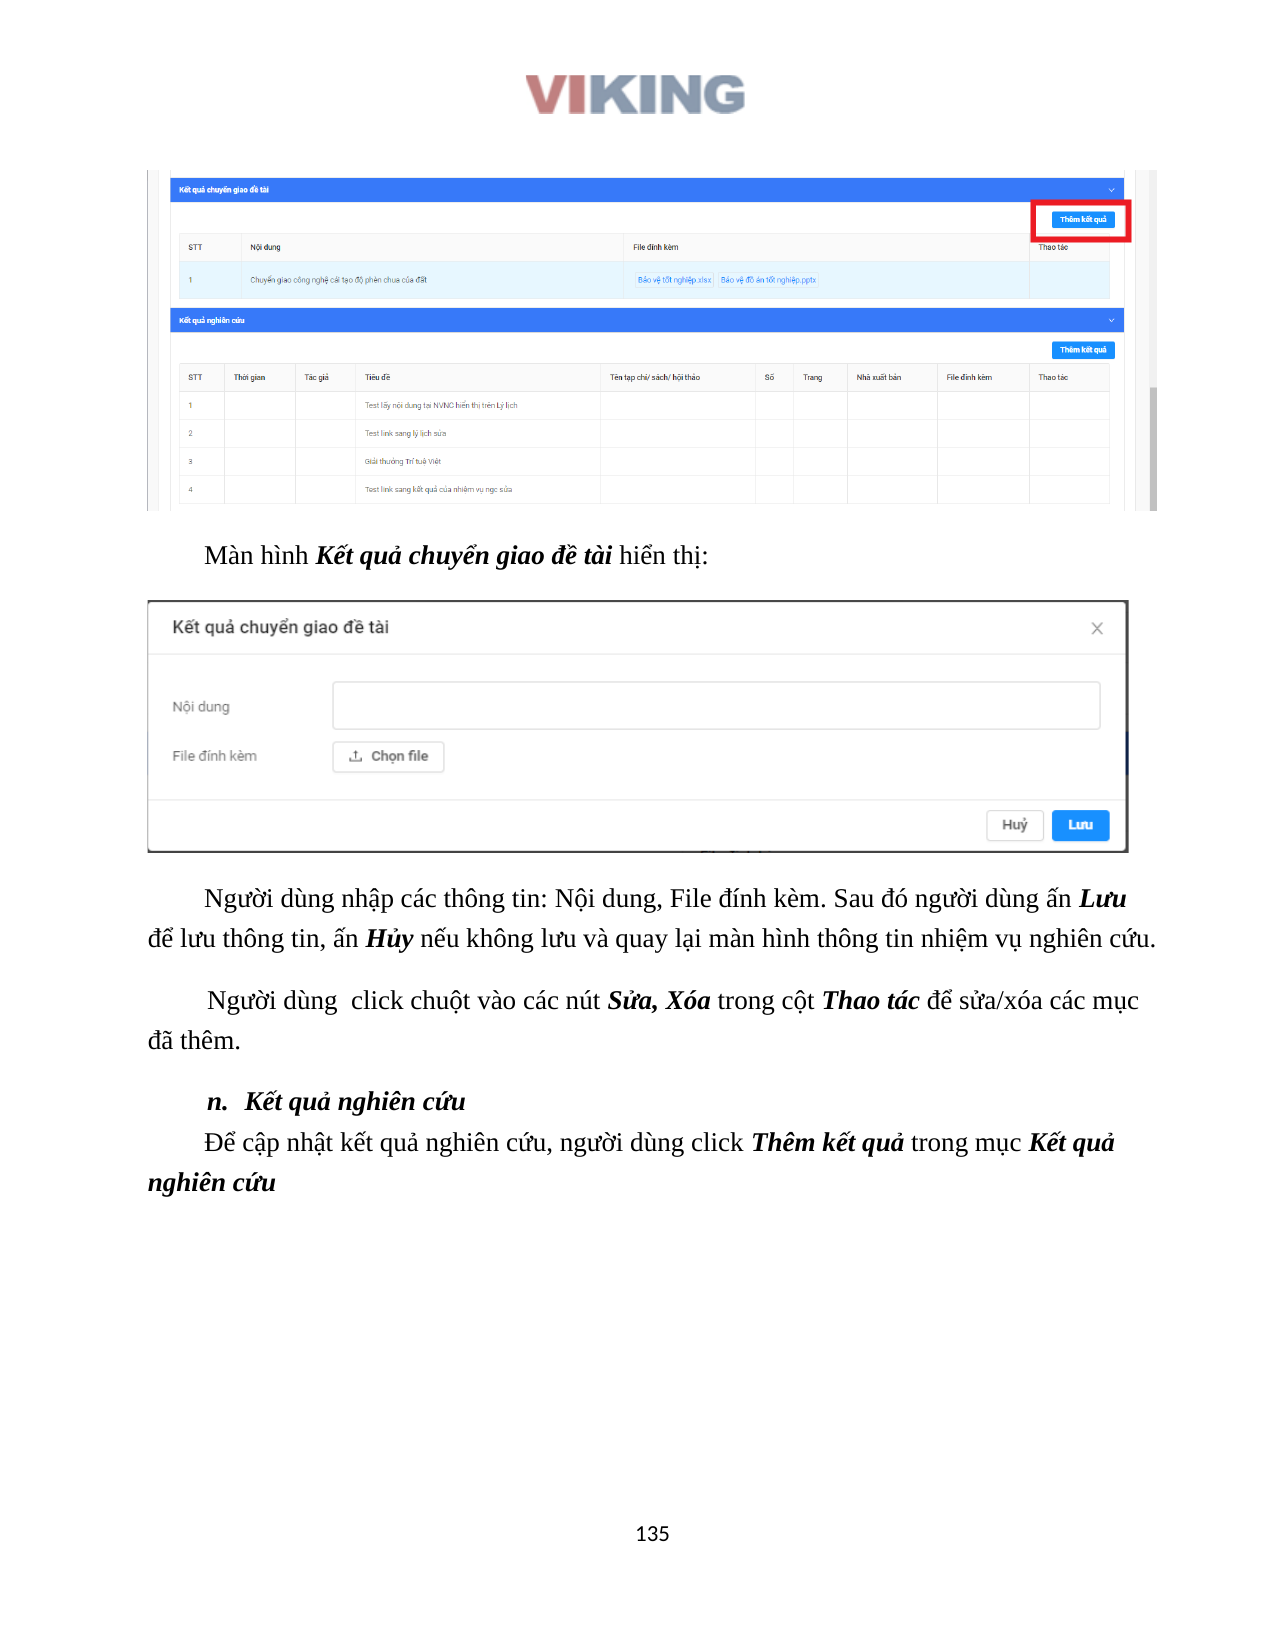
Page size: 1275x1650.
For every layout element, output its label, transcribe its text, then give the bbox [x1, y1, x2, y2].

list Kết quả nghiên cứu [207, 1085, 1157, 1117]
text Người dùng click chuột vào các nút Sửa, Xóa trong cột Thao tác để sửa/xóa các mục đã thêm. [148, 984, 1157, 1055]
picture [147, 600, 1129, 853]
picture [525, 75, 745, 114]
text Người dùng nhập các thông tin: Nội dung, File đính kèm. Sau đó người dùng ấn Lưu để lưu thông tin, ấn Hủy nếu không lưu và quay lại màn hình thông tin nhiệm vụ nghiên cứu. [148, 882, 1157, 954]
text Màn hình Kết quả chuyển giao đề tài hiển thị: [148, 539, 1157, 571]
text Để cập nhật kết quả nghiên cứu, người dùng click Thêm kết quả trong mục Kết quả nghiên cứu [148, 1126, 1157, 1197]
picture [147, 170, 1157, 511]
